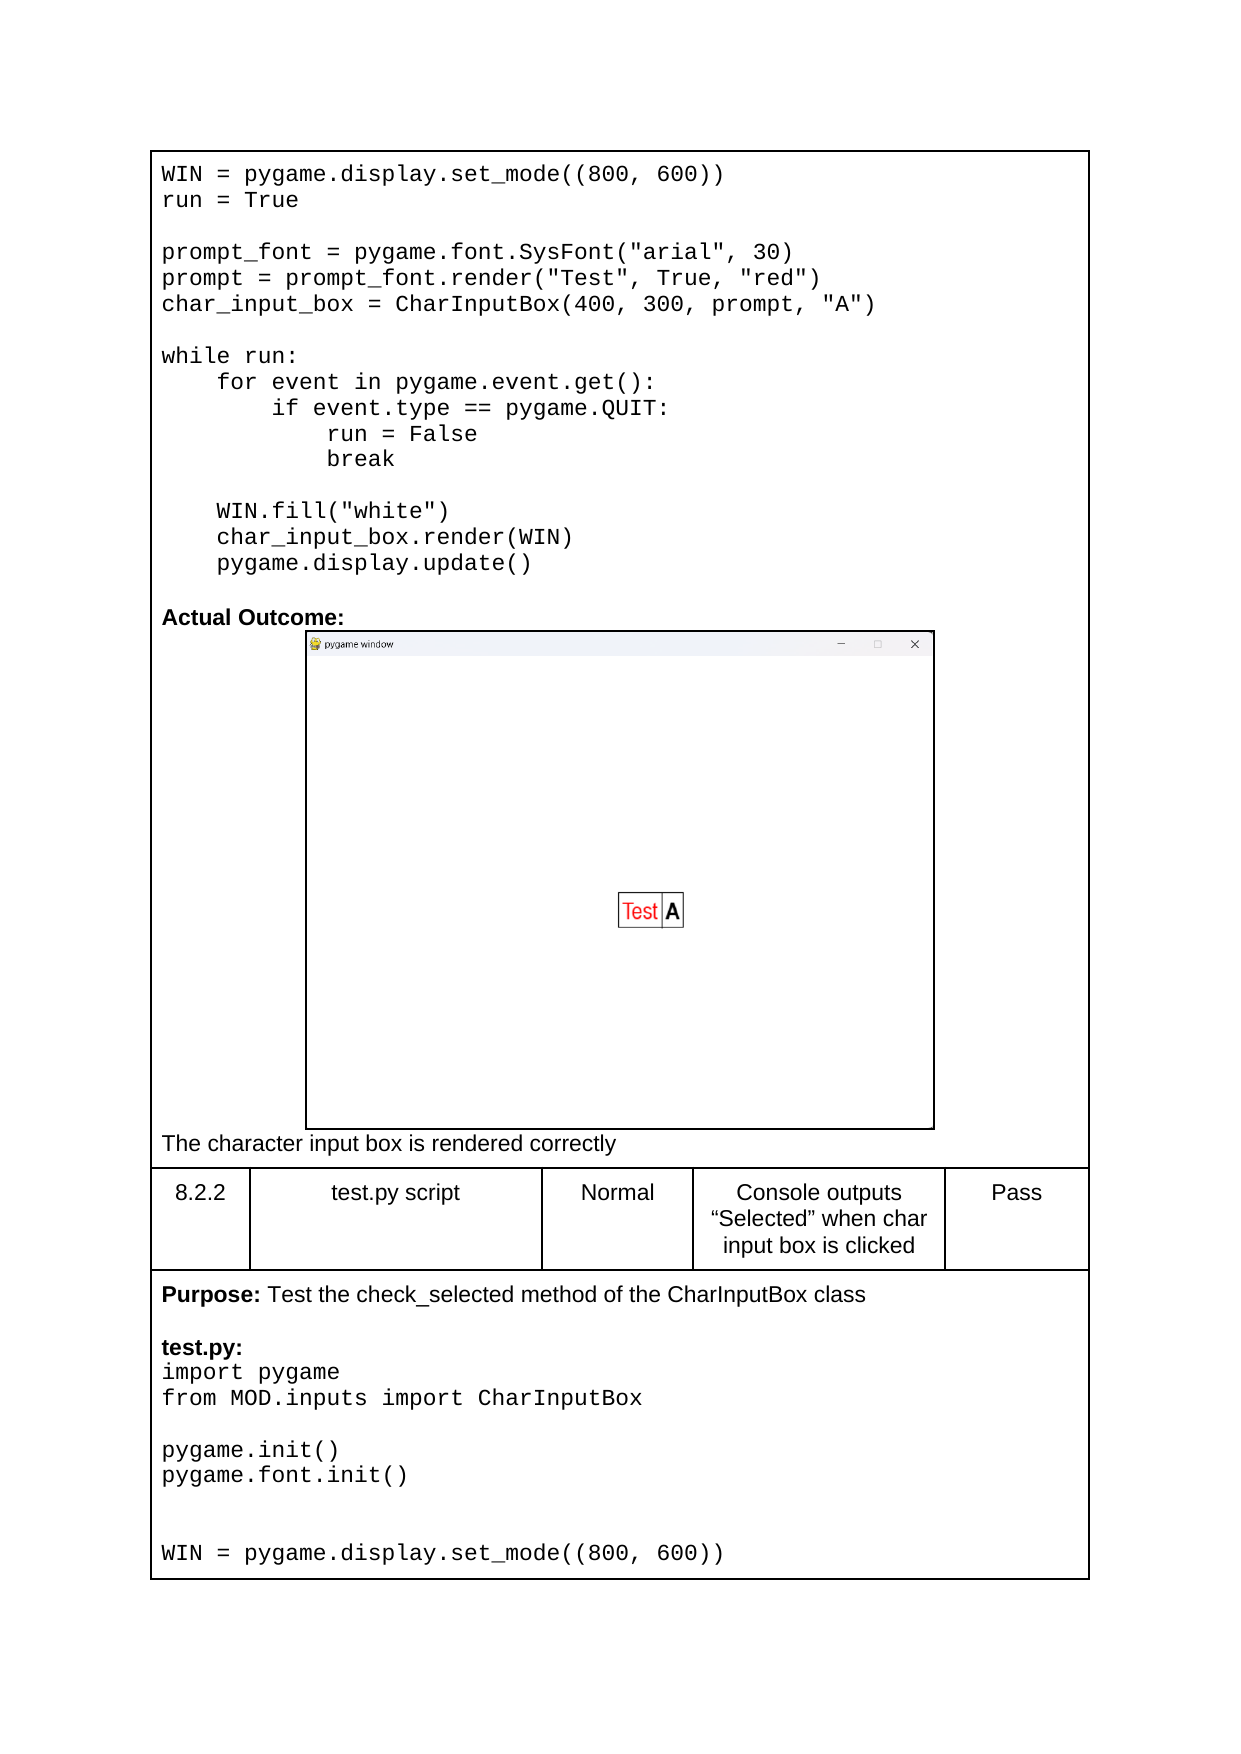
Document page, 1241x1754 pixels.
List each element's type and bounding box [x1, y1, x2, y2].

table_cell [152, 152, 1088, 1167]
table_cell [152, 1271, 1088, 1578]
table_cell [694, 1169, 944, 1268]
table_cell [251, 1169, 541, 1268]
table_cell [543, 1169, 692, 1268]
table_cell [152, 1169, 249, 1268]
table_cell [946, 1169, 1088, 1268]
picture [307, 632, 933, 1128]
